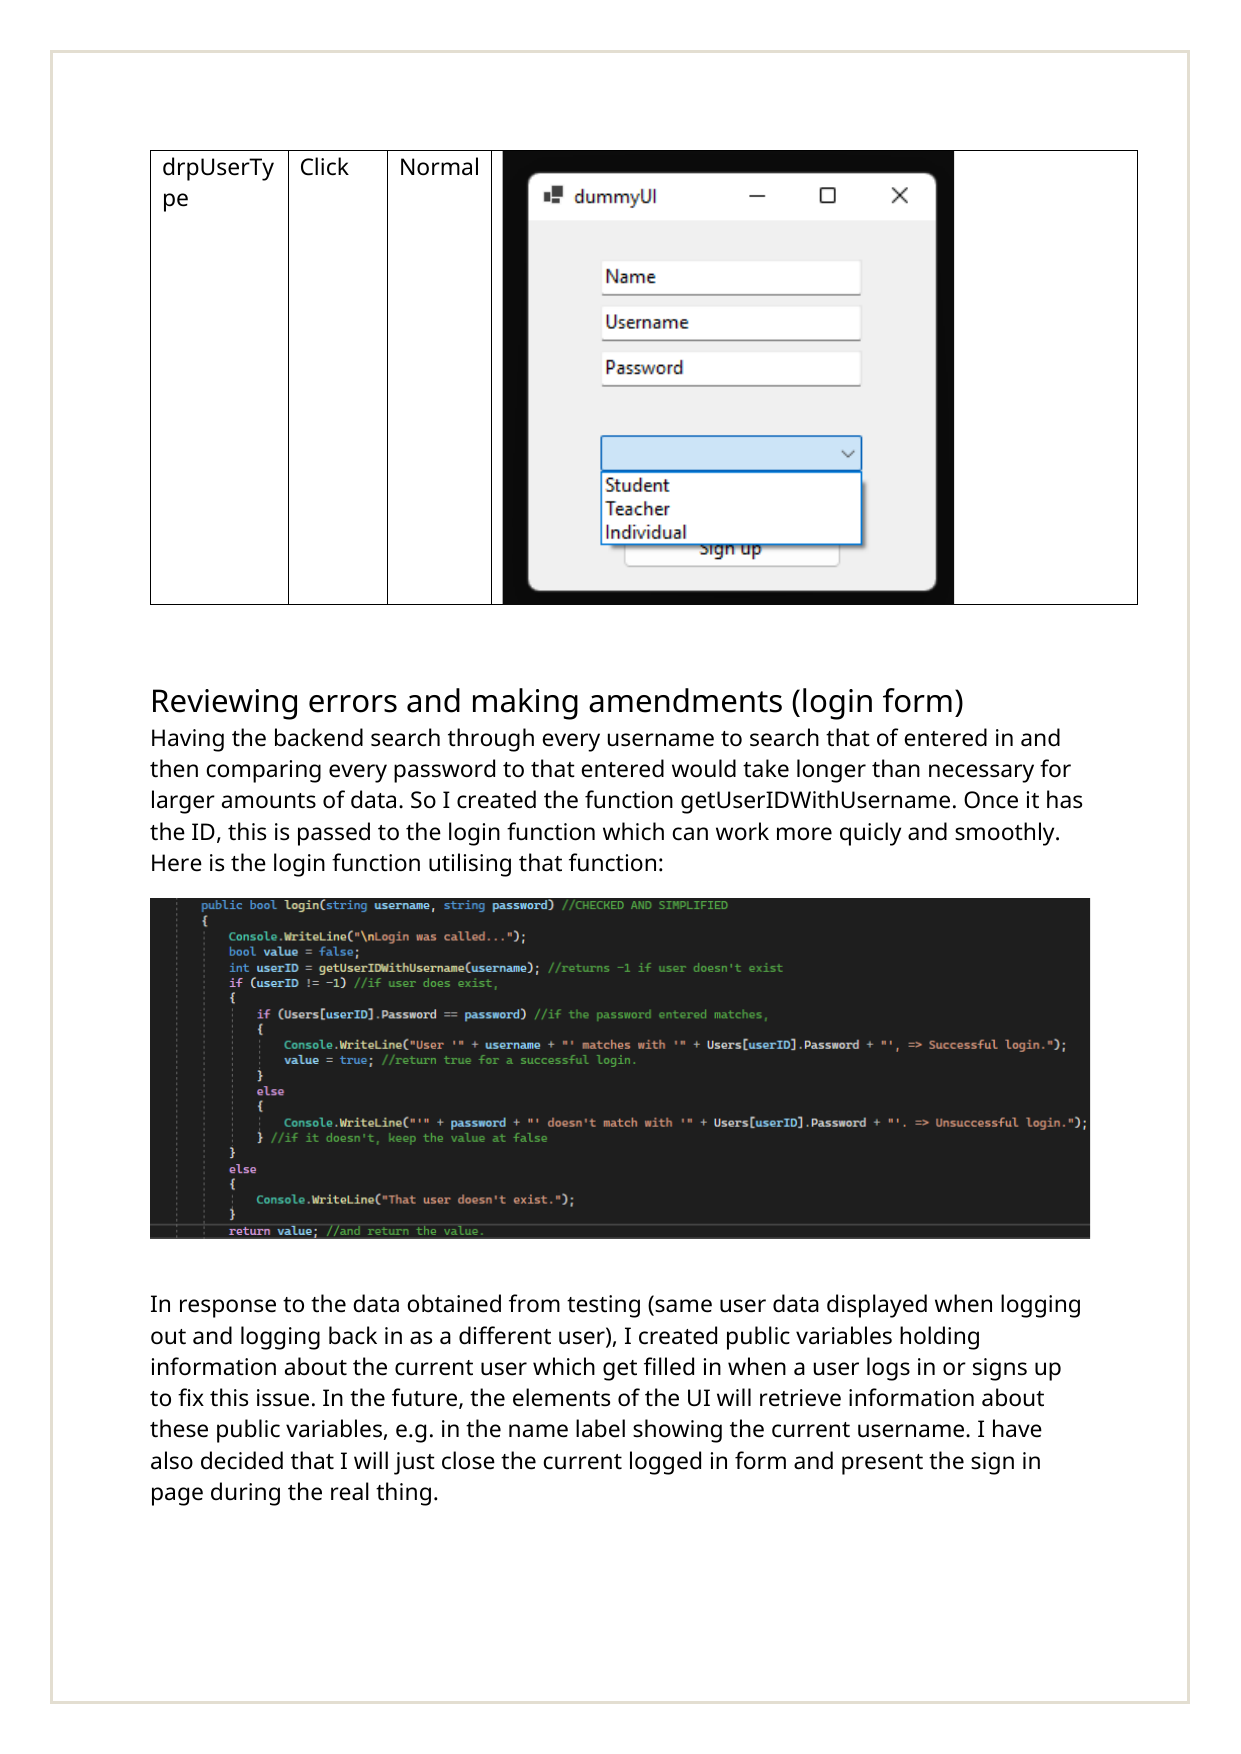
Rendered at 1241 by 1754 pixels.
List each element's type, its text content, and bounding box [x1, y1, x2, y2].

table_cell Normal [388, 151, 491, 604]
text In response to the data obtained from testing (same user data displayed when logging out and logging back in as a different user), I created public variables holding information about the current user which get filled in when a user logs in or signs up to fix this issue. In the future, the elements of the UI will retrieve information about these public variables, e.g. in the name label showing the current username. I have also decided that I will just close the current logged in form and present the sign in page during the real thing. [150, 1288, 1090, 1507]
picture [150, 898, 1091, 1239]
table_cell Click [289, 151, 387, 604]
table_cell [955, 151, 1137, 604]
text Reviewing errors and making amendments (login form) Having the backend search through every username to search that of entered in and then comparing every password to that entered would take longer than necessary for larger amounts of data. So I created the function getUserIDWithUsername. Once it has the ID, this is passed to the login function which can work more quicly and smoothly. Here is the login function utilising that function: [150, 679, 1090, 878]
picture [502, 151, 955, 605]
table_cell drpUserType [151, 151, 288, 604]
table_cell [492, 151, 502, 604]
